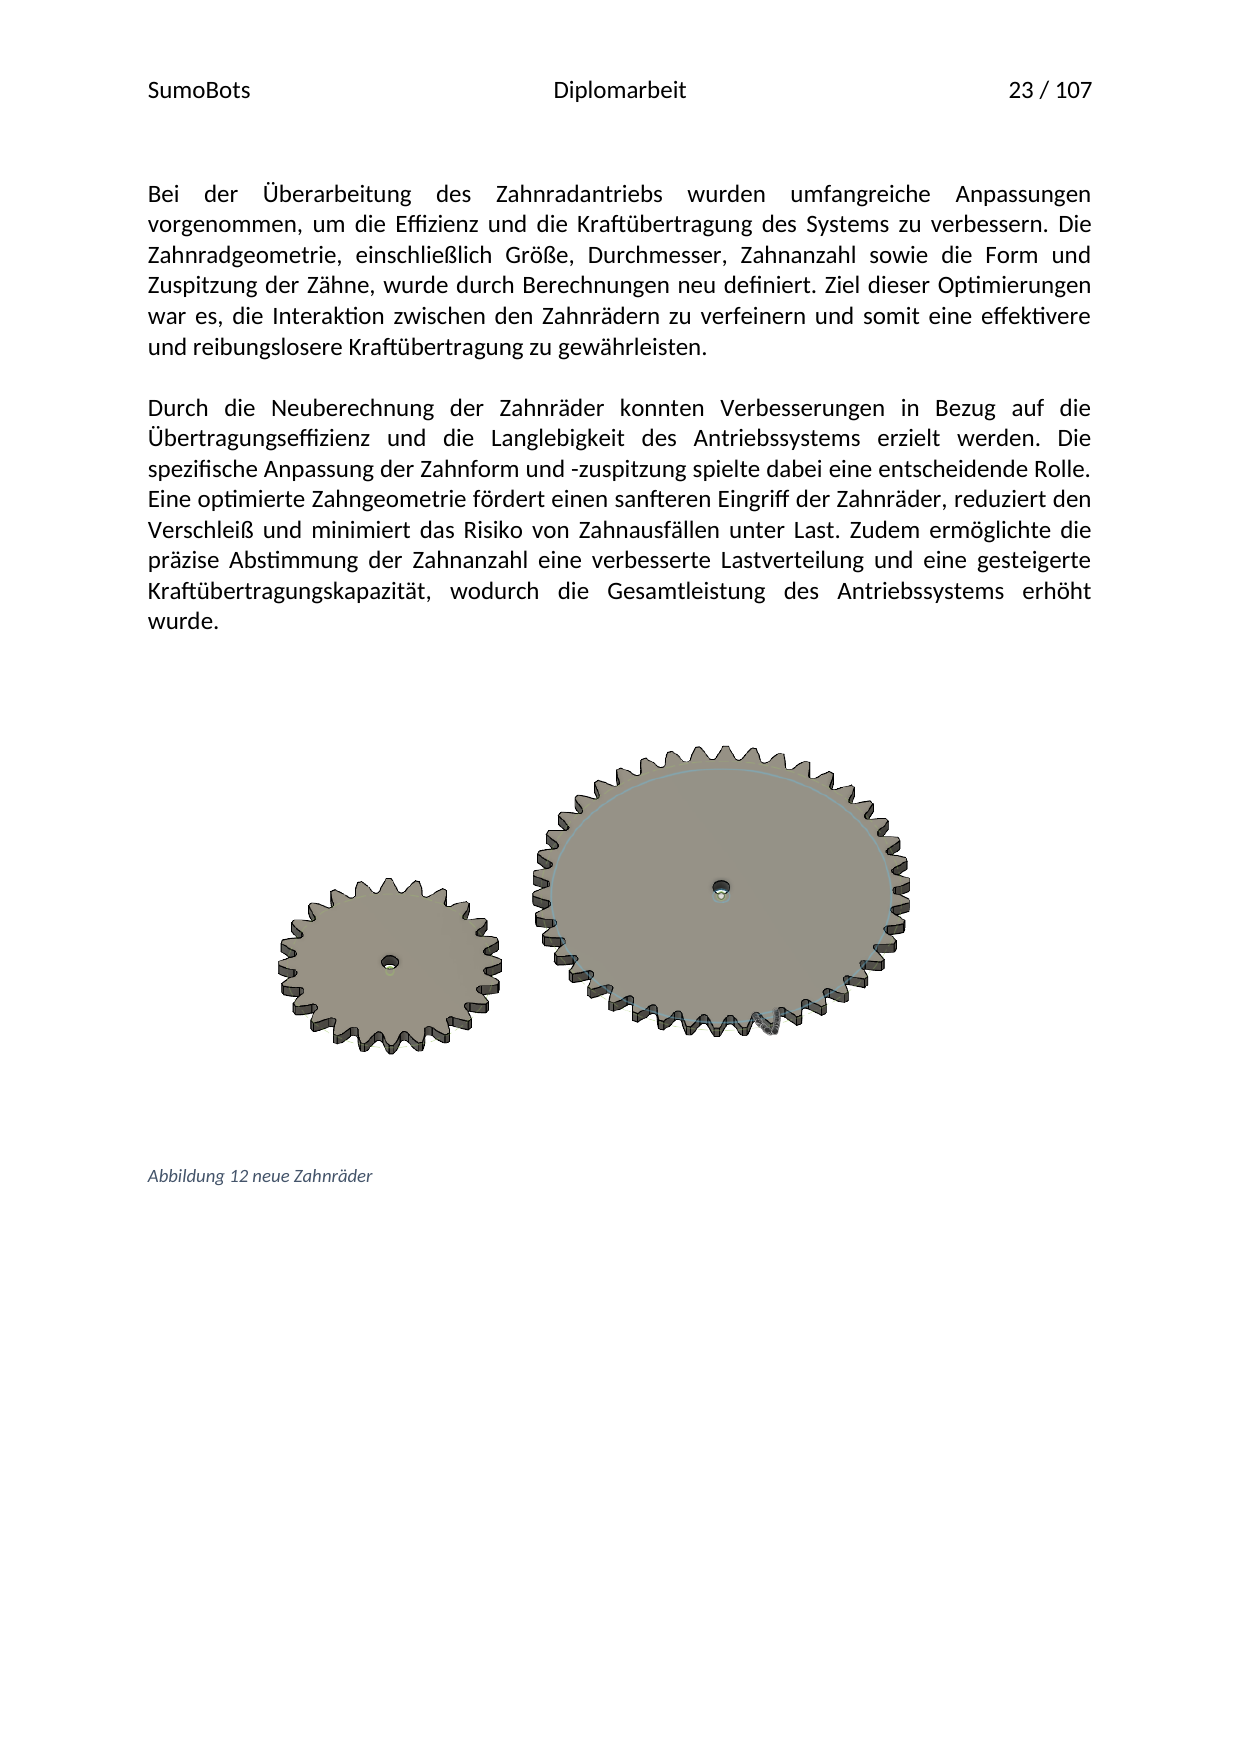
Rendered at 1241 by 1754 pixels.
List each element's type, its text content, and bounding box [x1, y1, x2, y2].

text Durch die Neuberechnung der Zahnräder konnten Verbesserungen in Bezug auf die Übertragungseffizienz und die Langlebigkeit des Antriebssystems erzielt werden. Die spezifische Anpassung der Zahnform und -zuspitzung spielte dabei eine entscheidende Rolle. Eine optimierte Zahngeometrie fördert einen sanfteren Eingriff der Zahnräder, reduziert den Verschleiß und minimiert das Risiko von Zahnausfällen unter Last. Zudem ermöglichte die präzise Abstimmung der Zahnanzahl eine verbesserte Lastverteilung und eine gesteigerte Kraftübertragungskapazität, wodurch die Gesamtleistung des Antriebssystems erhöht wurde. [148, 392, 1093, 636]
text Abbildung 12 neue Zahnräder [148, 1164, 1093, 1187]
text Bei der Überarbeitung des Zahnradantriebs wurden umfangreiche Anpassungen vorgenommen, um die Effizienz und die Kraftübertragung des Systems zu verbessern. Die Zahnradgeometrie, einschließlich Größe, Durchmesser, Zahnanzahl sowie die Form und Zuspitzung der Zähne, wurde durch Berechnungen neu definiert. Ziel dieser Optimierungen war es, die Interaktion zwischen den Zahnrädern zu verfeinern und somit eine effektivere und reibungslosere Kraftübertragung zu gewährleisten. [148, 178, 1093, 361]
picture [147, 648, 1006, 1152]
